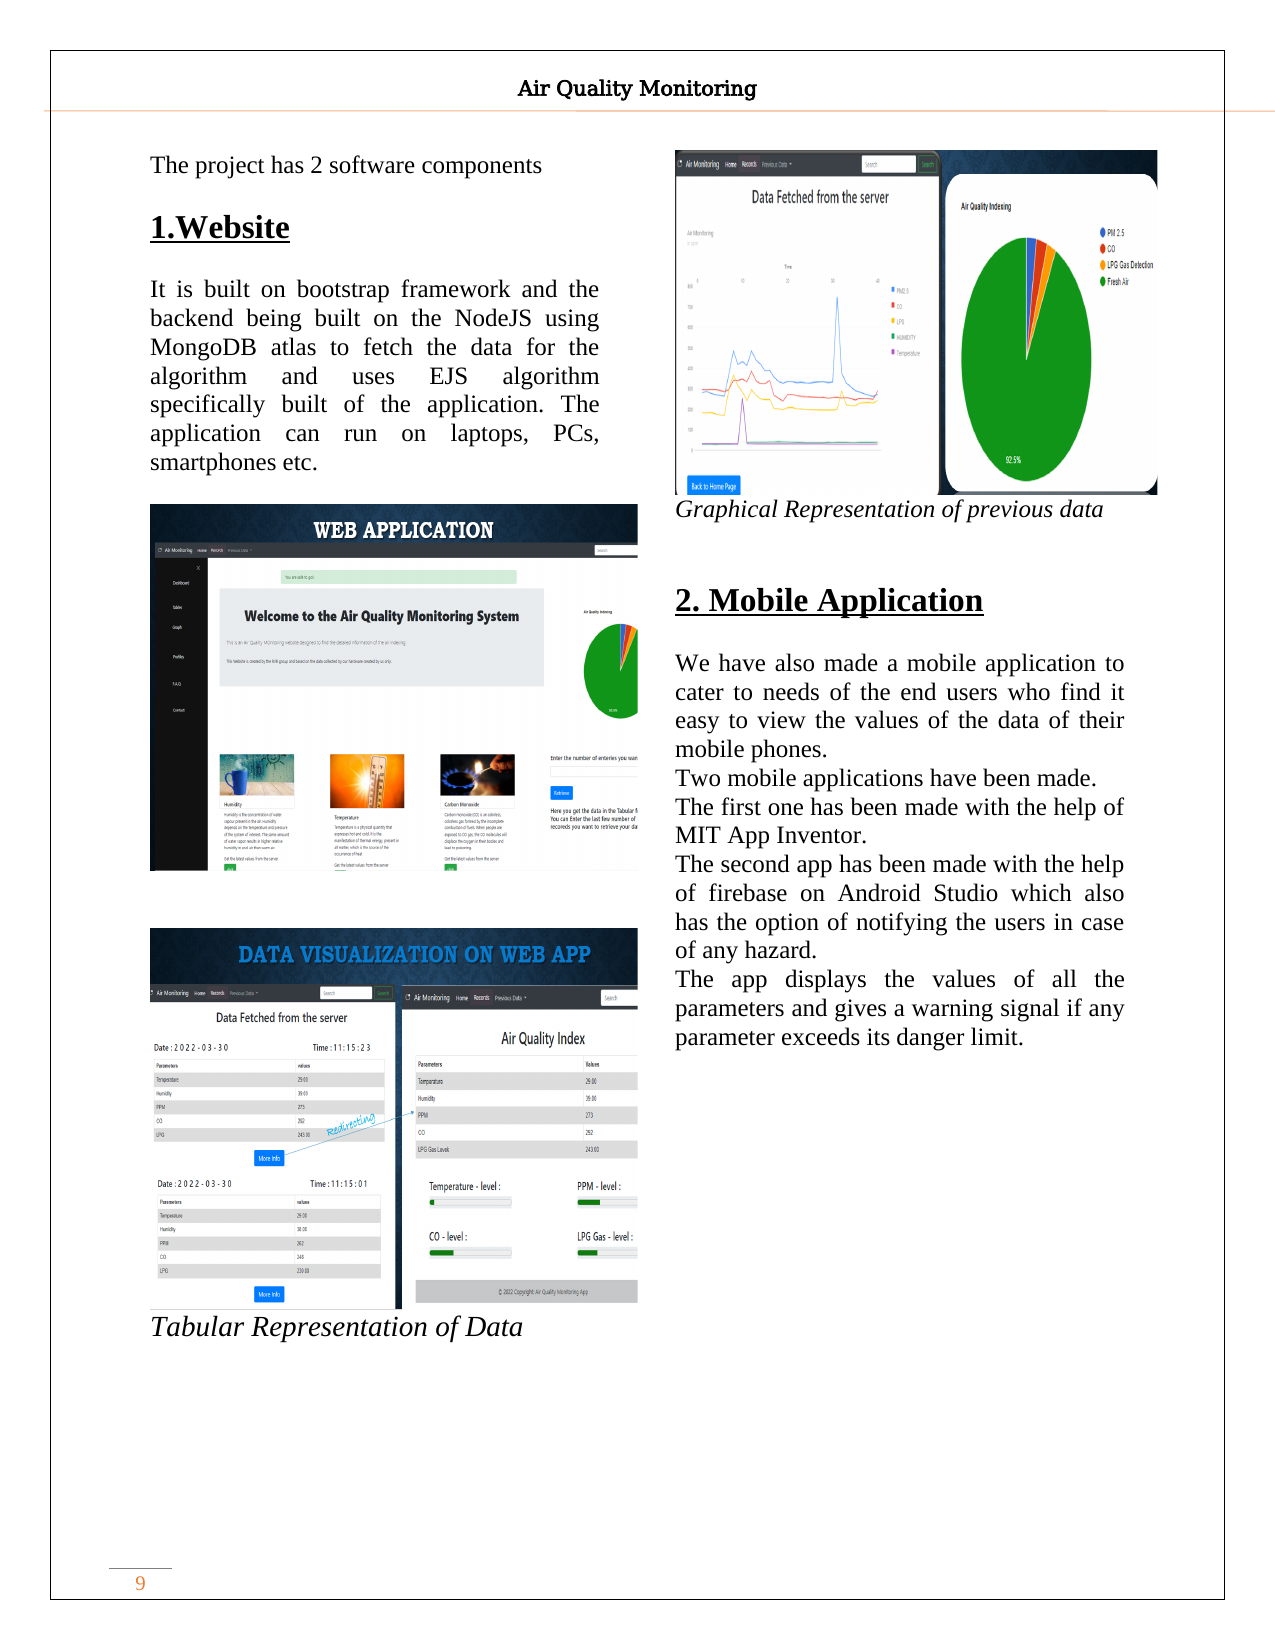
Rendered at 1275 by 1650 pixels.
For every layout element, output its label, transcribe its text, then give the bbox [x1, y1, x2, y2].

picture [675, 150, 1158, 495]
text Tabular Representation of Data [150, 1310, 600, 1343]
picture [150, 928, 638, 1310]
text Two mobile applications have been made. [675, 763, 1125, 792]
text The first one has been made with the help of MIT App Inventor. [675, 792, 1125, 849]
text 2. Mobile Application [675, 581, 1125, 619]
text The project has 2 software components [150, 150, 600, 179]
text The app displays the values of all the parameters and gives a warning signal if any parameter exceeds its danger limit. [675, 964, 1125, 1050]
text 1.Website [150, 207, 600, 246]
text We have also made a mobile application to cater to needs of the end users who find it easy to view the values of the data of their mobile phones. [675, 648, 1125, 763]
text The second app has been made with the help of firebase on Android Studio which also has the option of notifying the users in case of any hazard. [675, 849, 1125, 964]
picture [150, 504, 638, 871]
text Graphical Representation of previous data [675, 495, 1125, 523]
text It is built on bootstrap framework and the backend being built on the NodeJS using MongoDB atlas to fetch the data for the algorithm and uses EJS algorithm specifically built of the application. The application can run on laptops, PCs, smartphones etc. [150, 274, 600, 476]
